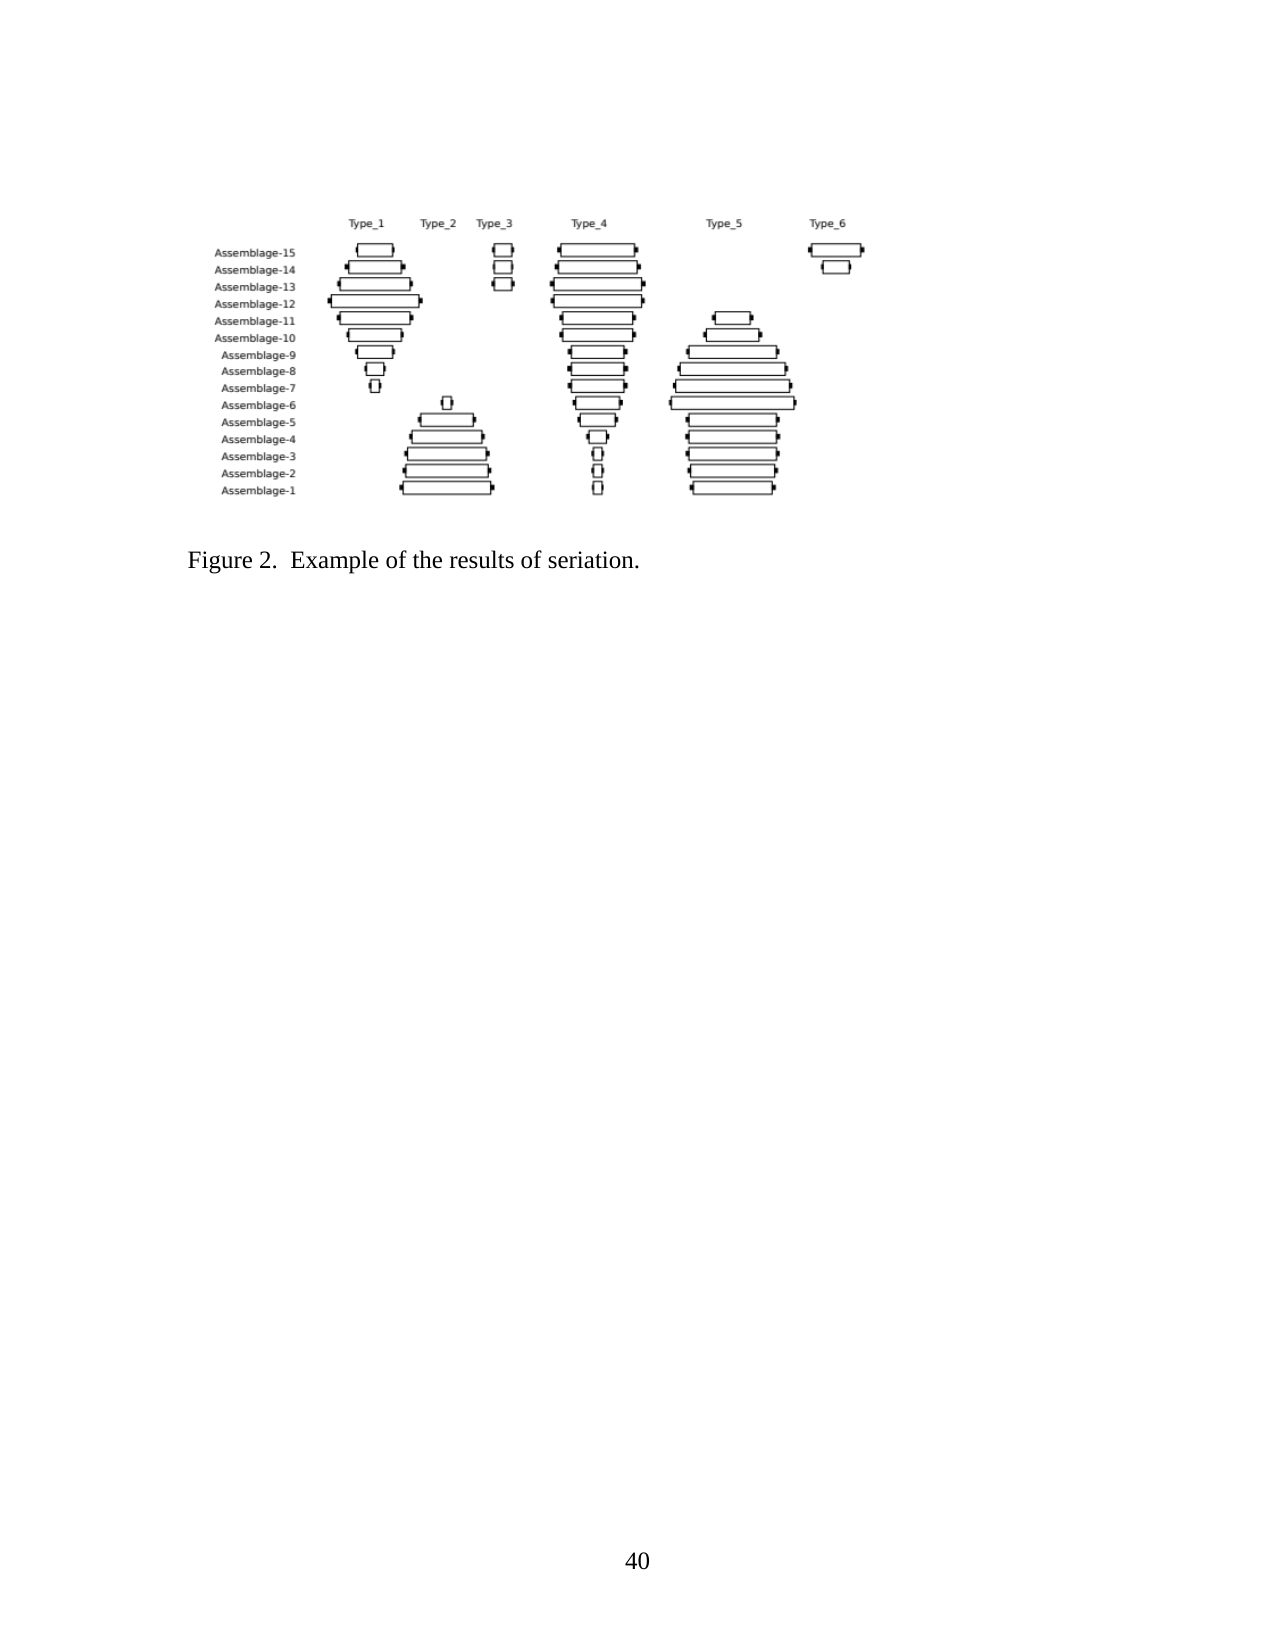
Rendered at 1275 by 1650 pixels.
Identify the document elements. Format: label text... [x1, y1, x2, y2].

text Figure 2. Example of the results of seriation. [187, 545, 1087, 574]
